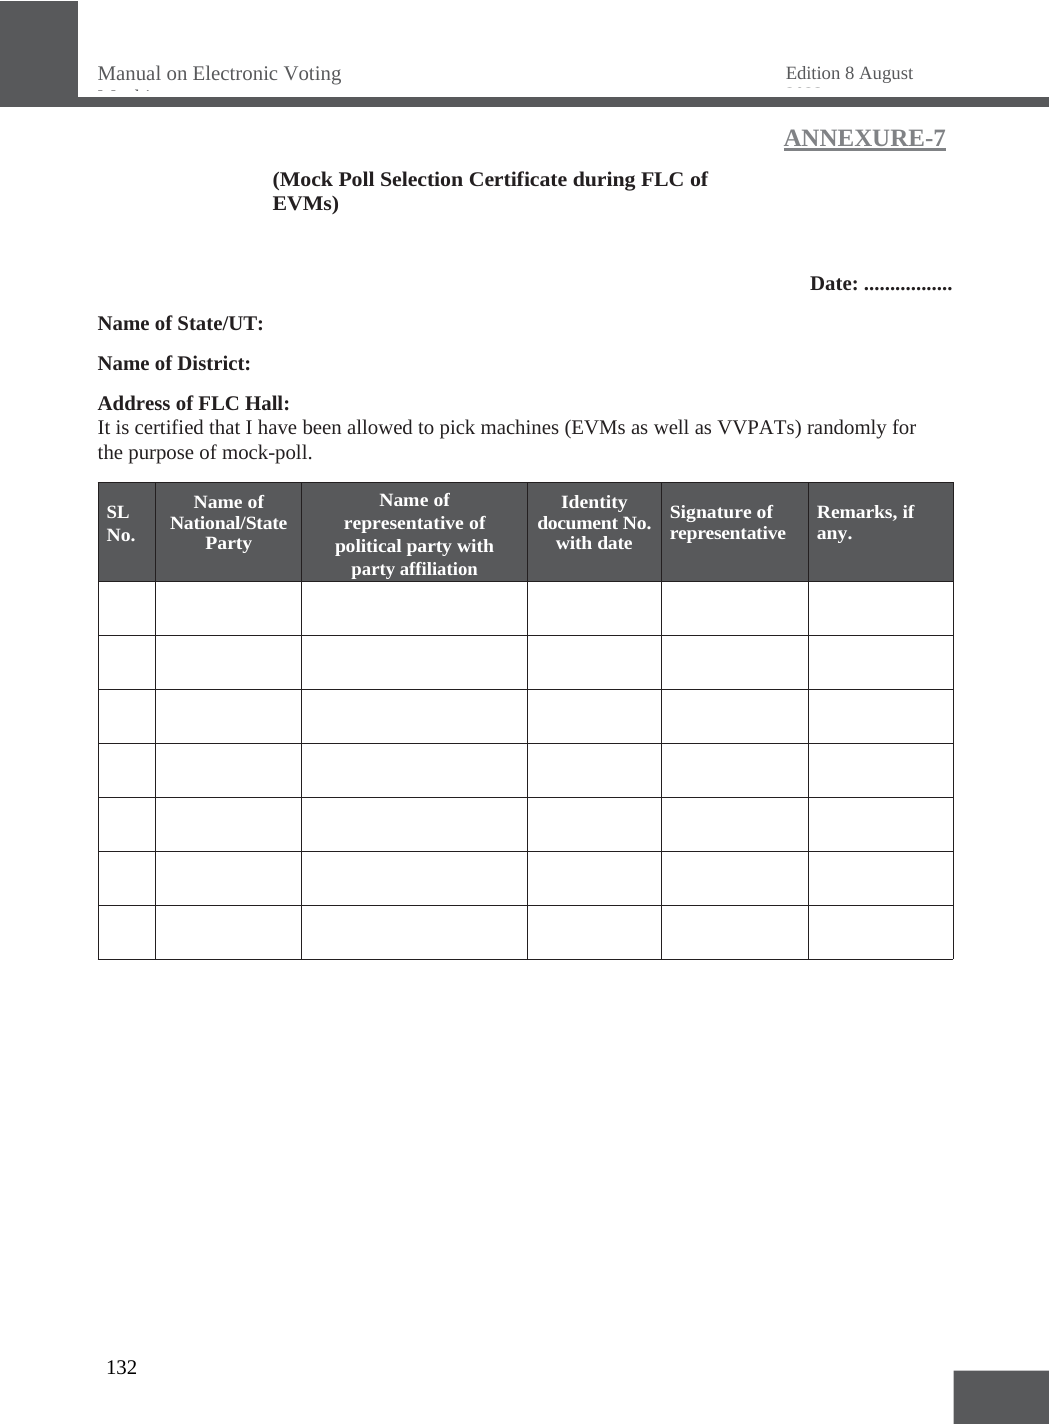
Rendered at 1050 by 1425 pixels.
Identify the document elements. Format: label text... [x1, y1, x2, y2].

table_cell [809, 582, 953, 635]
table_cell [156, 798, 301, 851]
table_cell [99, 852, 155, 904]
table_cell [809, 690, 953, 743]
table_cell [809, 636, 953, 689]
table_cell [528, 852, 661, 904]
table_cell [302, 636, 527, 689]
text Date: ................. [810, 271, 977, 295]
subtitle Name of State/UT: Name of District: Address of FLC Hall: [97, 311, 290, 415]
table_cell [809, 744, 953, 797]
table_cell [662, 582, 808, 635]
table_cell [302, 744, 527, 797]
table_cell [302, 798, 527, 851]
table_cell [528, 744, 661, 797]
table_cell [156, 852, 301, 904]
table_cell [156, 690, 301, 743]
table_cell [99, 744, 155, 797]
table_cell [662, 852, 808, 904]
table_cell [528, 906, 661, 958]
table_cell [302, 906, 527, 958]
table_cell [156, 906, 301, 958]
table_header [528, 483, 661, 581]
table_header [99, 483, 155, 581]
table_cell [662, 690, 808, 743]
text It is certified that I have been allowed to pick machines (EVMs as well as VVPATs) randomly for the purpose of mock-poll. [97, 415, 941, 464]
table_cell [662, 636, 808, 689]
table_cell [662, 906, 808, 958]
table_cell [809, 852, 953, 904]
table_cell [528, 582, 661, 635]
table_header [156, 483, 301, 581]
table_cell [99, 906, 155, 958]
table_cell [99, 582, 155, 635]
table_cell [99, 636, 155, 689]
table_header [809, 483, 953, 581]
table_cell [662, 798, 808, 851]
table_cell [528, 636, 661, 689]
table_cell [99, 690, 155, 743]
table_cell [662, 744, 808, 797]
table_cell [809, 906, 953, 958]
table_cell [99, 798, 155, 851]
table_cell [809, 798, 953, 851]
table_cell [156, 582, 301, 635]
subtitle ANNEXURE-7 [783, 123, 977, 152]
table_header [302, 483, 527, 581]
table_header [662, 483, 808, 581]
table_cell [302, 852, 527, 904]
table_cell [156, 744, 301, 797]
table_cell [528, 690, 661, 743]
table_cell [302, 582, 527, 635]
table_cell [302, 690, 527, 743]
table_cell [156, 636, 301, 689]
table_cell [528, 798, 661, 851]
text (Mock Poll Selection Certificate during FLC of EVMs) [272, 167, 777, 215]
